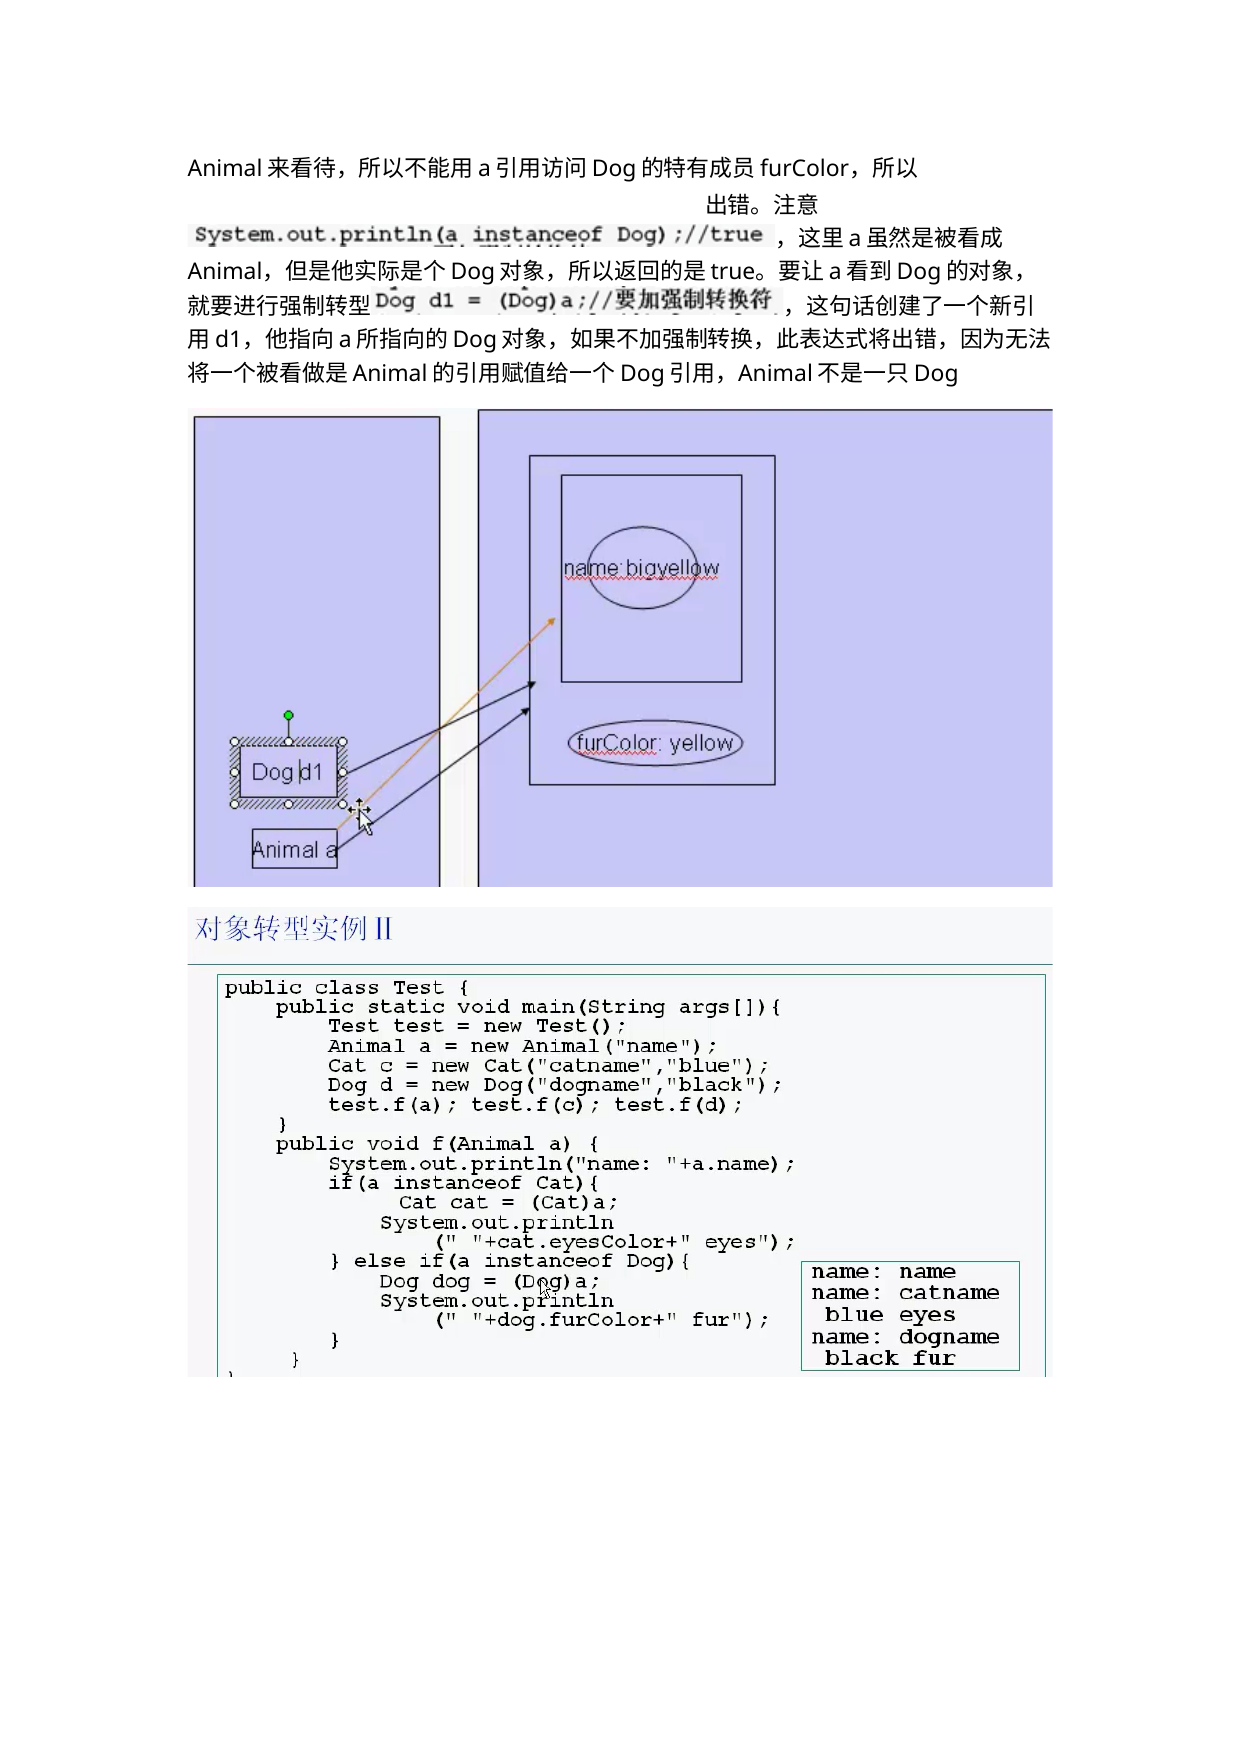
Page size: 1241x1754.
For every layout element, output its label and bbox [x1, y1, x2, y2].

picture [187, 224, 775, 247]
picture [370, 286, 784, 315]
picture [187, 907, 1053, 1377]
picture [187, 408, 1053, 887]
text [187, 150, 1053, 388]
